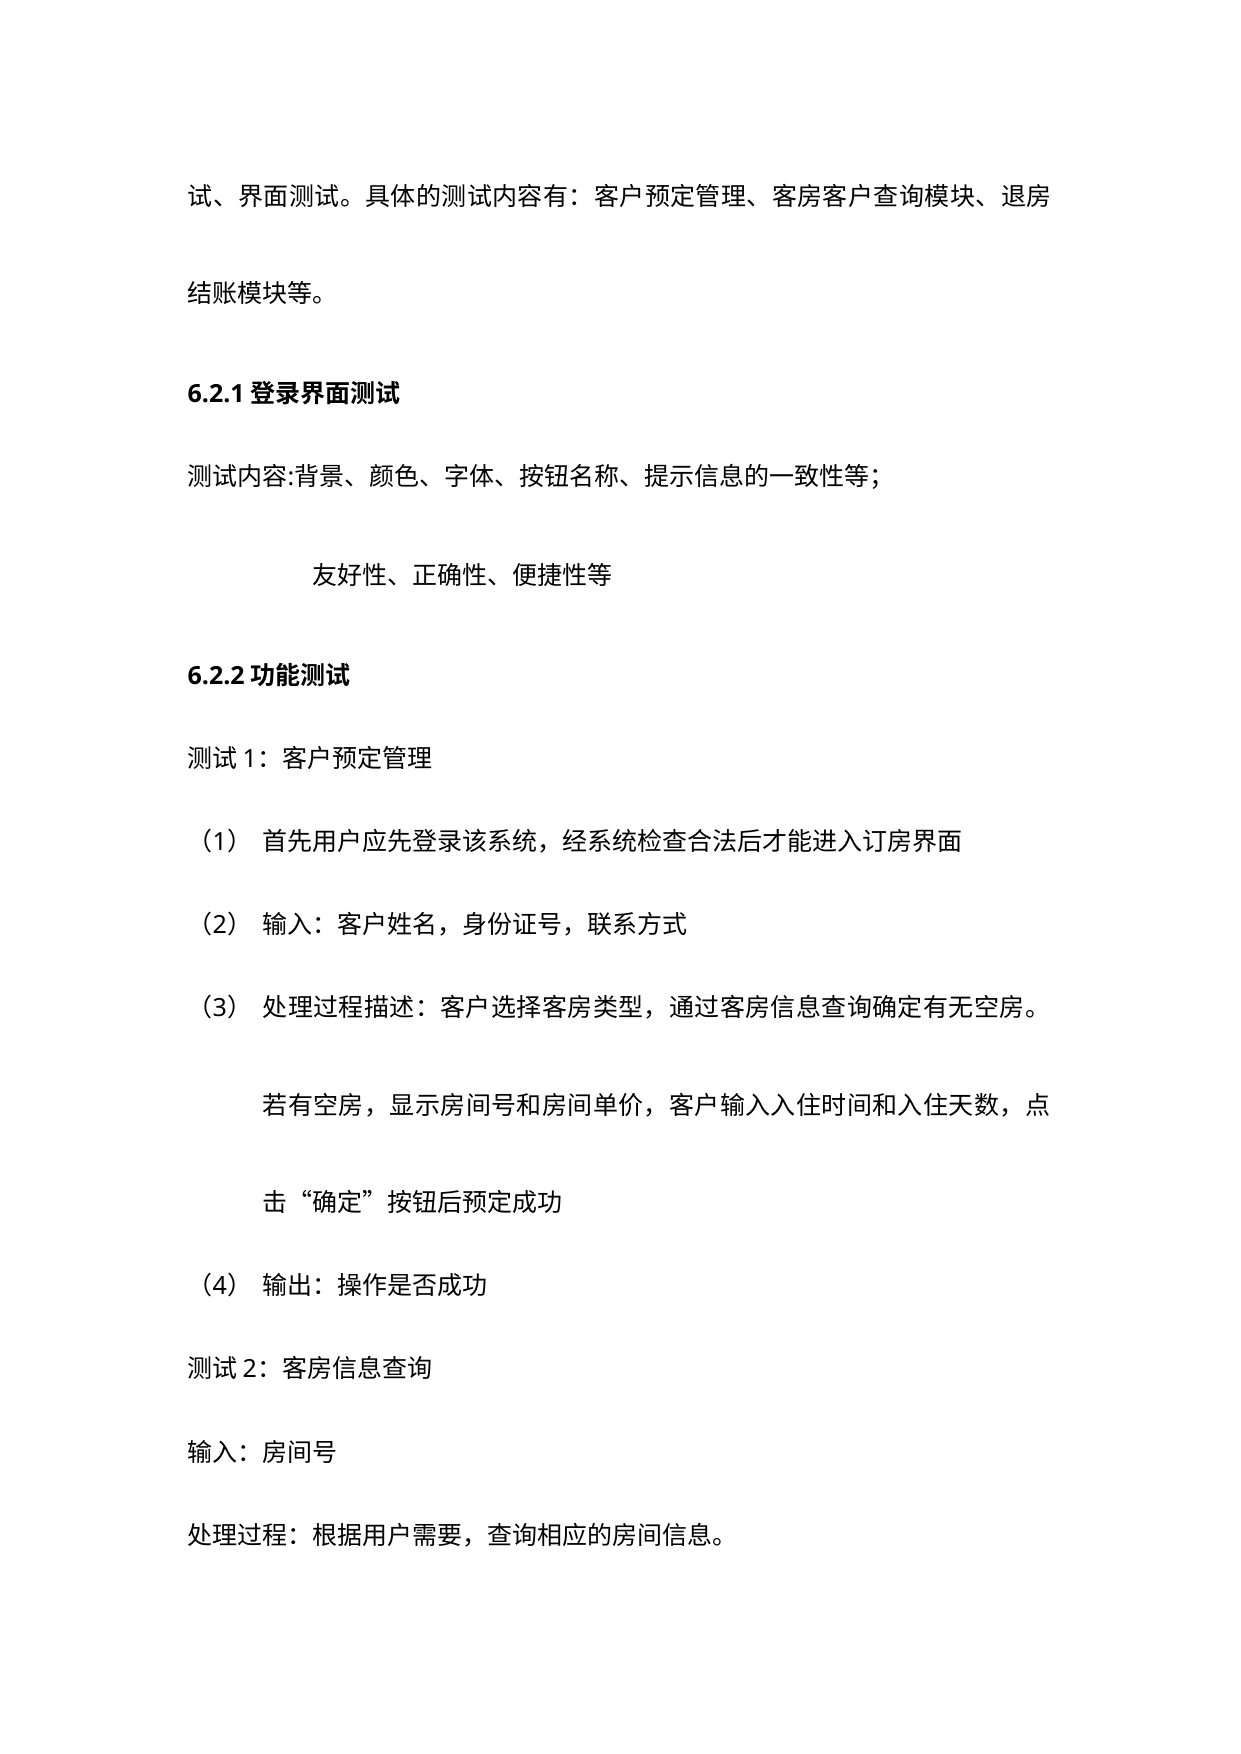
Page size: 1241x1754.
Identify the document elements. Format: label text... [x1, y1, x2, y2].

subtitle 6.2.2功能测试 [187, 641, 1053, 706]
text 处理过程：根据用户需要，查询相应的房间信息。 [187, 1501, 1053, 1566]
list 输出：操作是否成功 [187, 1251, 1053, 1316]
list 输入：客户姓名，身份证号，联系方式 [187, 890, 1053, 955]
subtitle 6.2.1登录界面测试 [187, 359, 1053, 424]
list 首先用户应先登录该系统，经系统检查合法后才能进入订房界面 [187, 807, 1053, 872]
text 输入：房间号 [187, 1418, 1053, 1483]
text 测试1：客户预定管理 [187, 724, 1053, 789]
text 测试2：客房信息查询 [187, 1334, 1053, 1399]
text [187, 162, 1053, 324]
list 处理过程描述：客户选择客房类型，通过客房信息查询确定有无空房。若有空房，显示房间号和房间单价，客户输入入住时间和入住天数，点击“确定”按钮后预定成功 [187, 973, 1053, 1233]
text 友好性、正确性、便捷性等 [187, 541, 1053, 606]
text 测试内容:背景、颜色、字体、按钮名称、提示信息的一致性等； [187, 442, 1053, 507]
